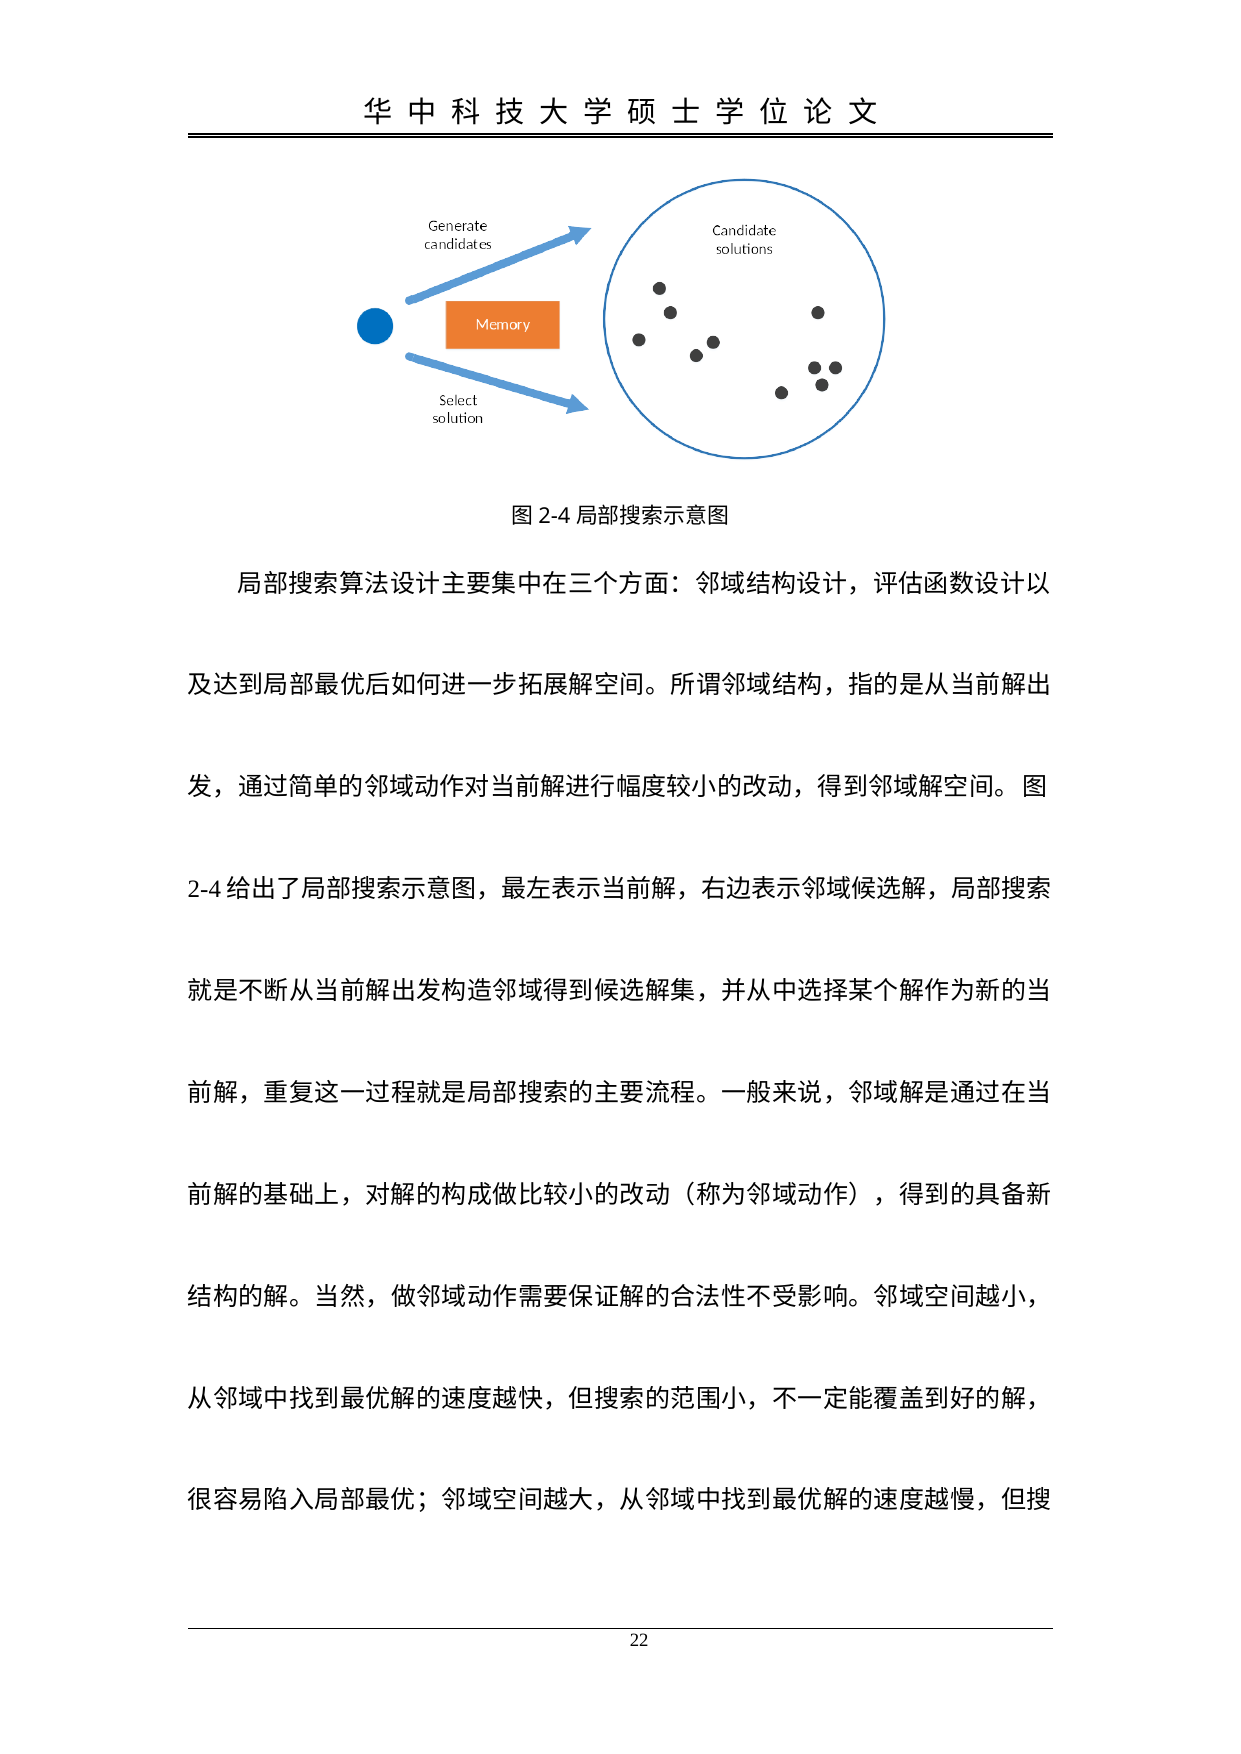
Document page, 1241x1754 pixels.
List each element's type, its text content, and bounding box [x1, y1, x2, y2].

text 图 2-4 局部搜索示意图 [187, 497, 1053, 531]
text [187, 547, 1053, 1532]
